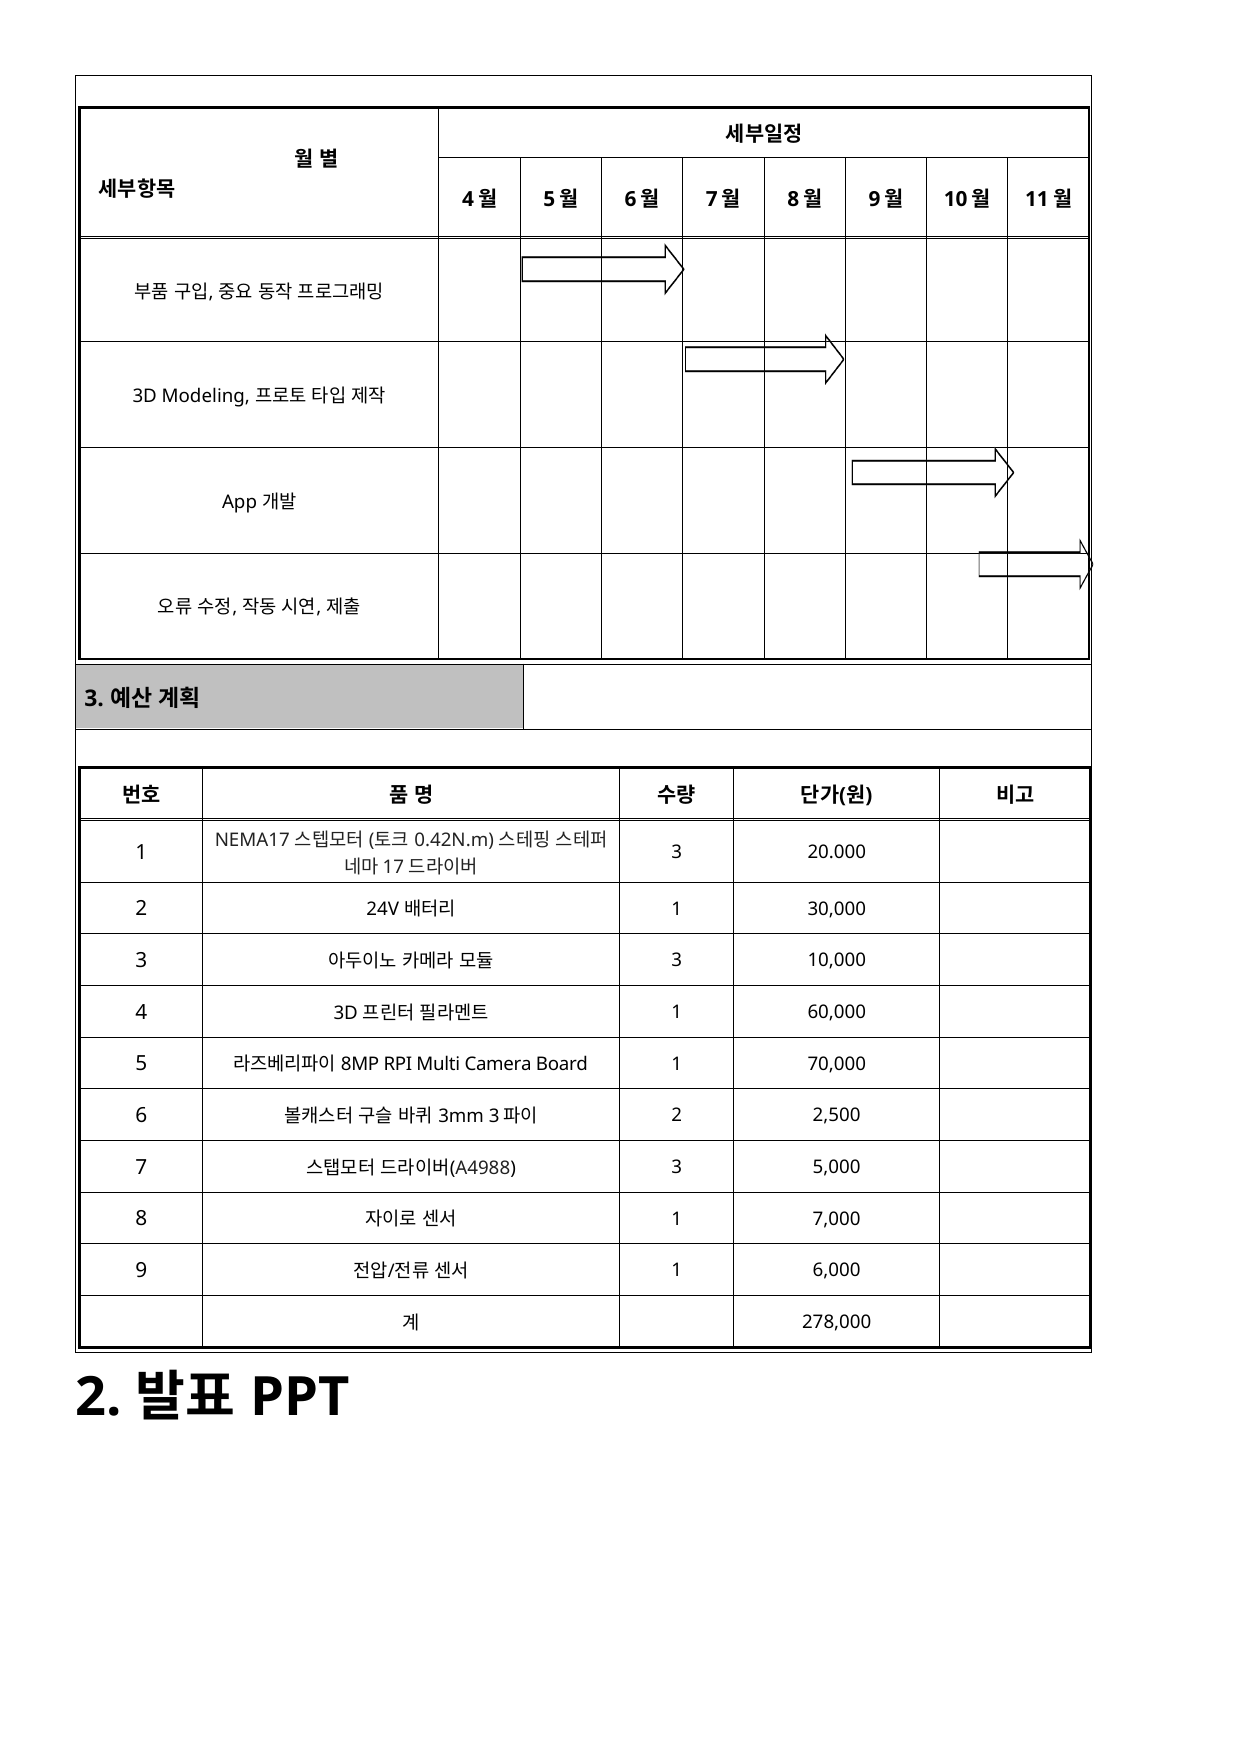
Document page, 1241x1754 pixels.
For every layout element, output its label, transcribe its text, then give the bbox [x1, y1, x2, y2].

table_cell [76, 764, 1091, 1352]
table_cell [76, 76, 1091, 663]
table_cell [524, 665, 1091, 728]
table_cell [76, 730, 1091, 763]
picture [521, 242, 685, 296]
picture [851, 446, 1015, 499]
picture [978, 537, 1094, 591]
text 2. 발표 PPT [75, 1352, 1165, 1431]
table_cell 3. 예산 계획 [76, 665, 523, 728]
picture [685, 332, 845, 385]
